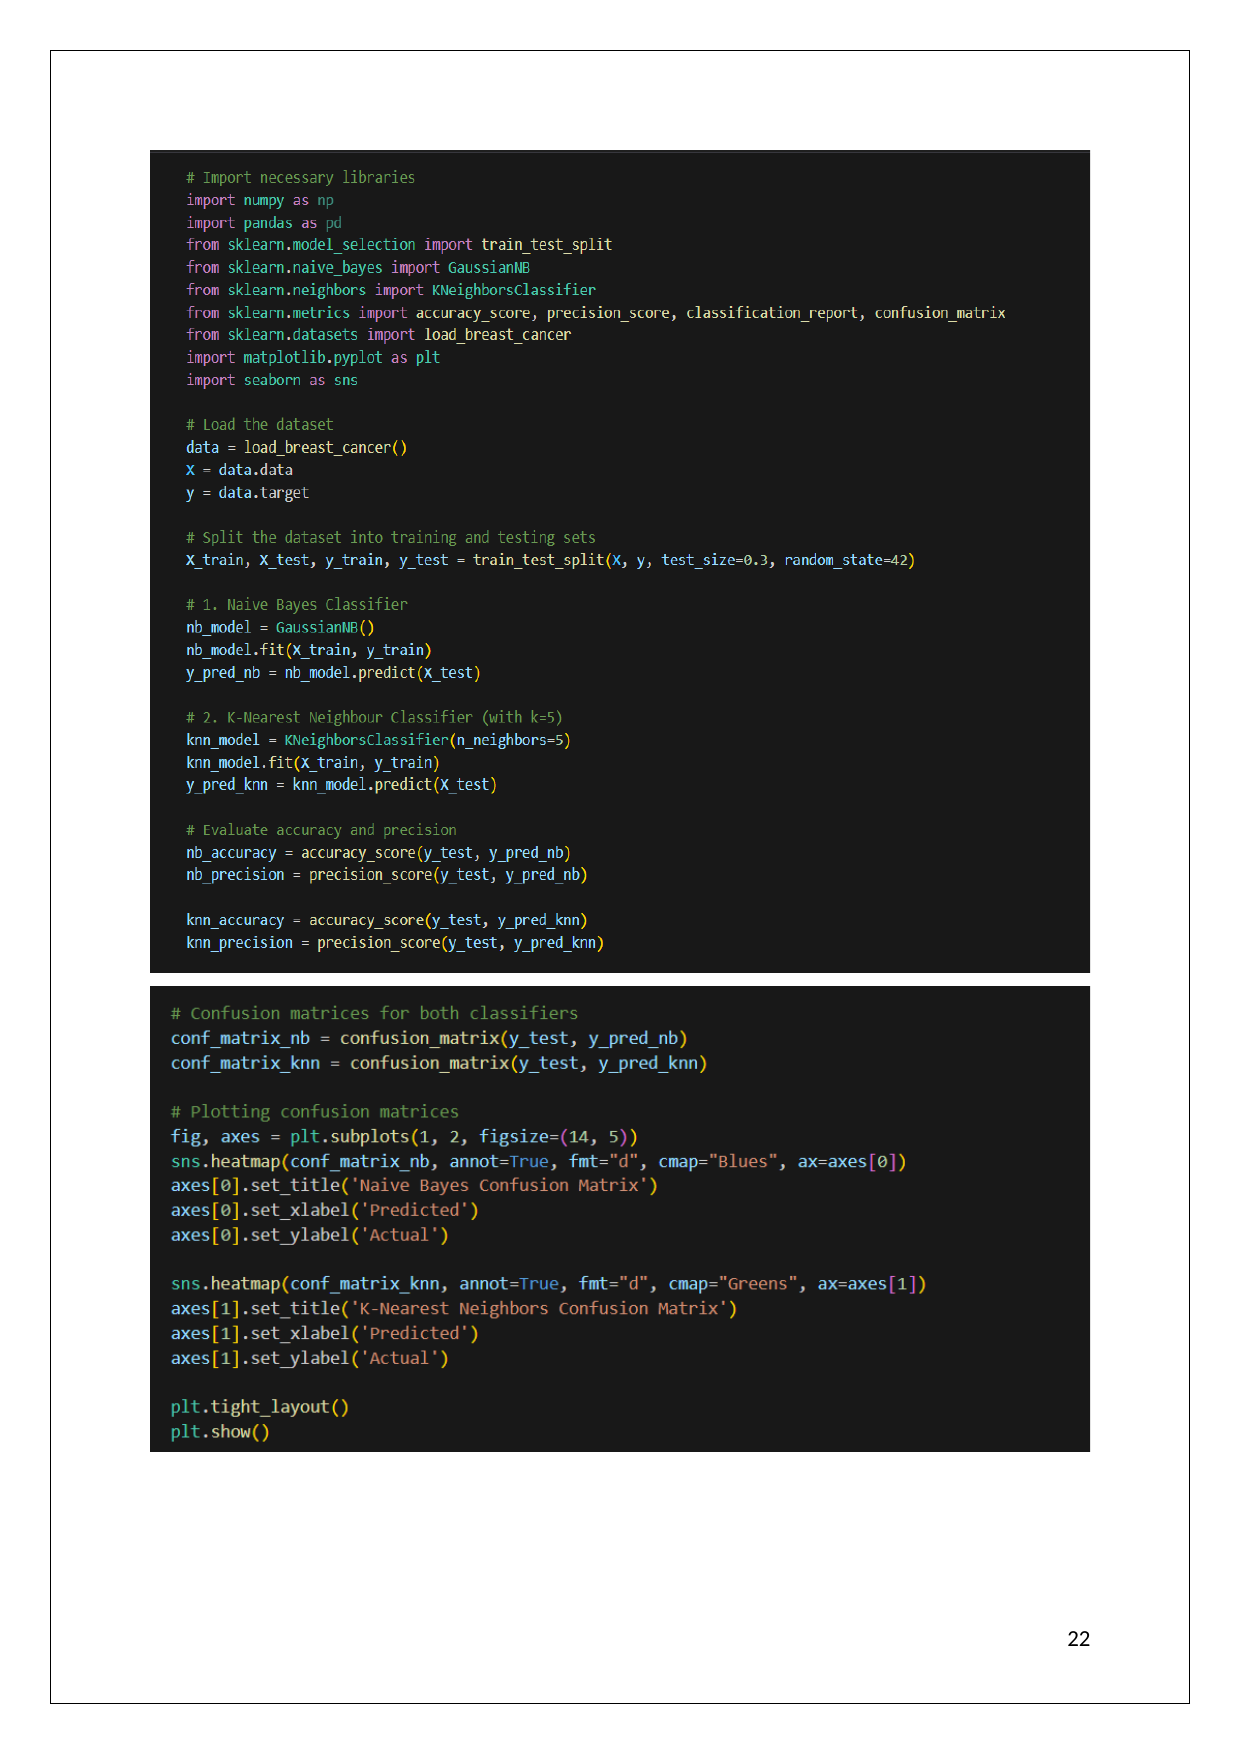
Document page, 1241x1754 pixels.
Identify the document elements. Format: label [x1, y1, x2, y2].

picture [150, 150, 1091, 973]
picture [150, 986, 1091, 1452]
